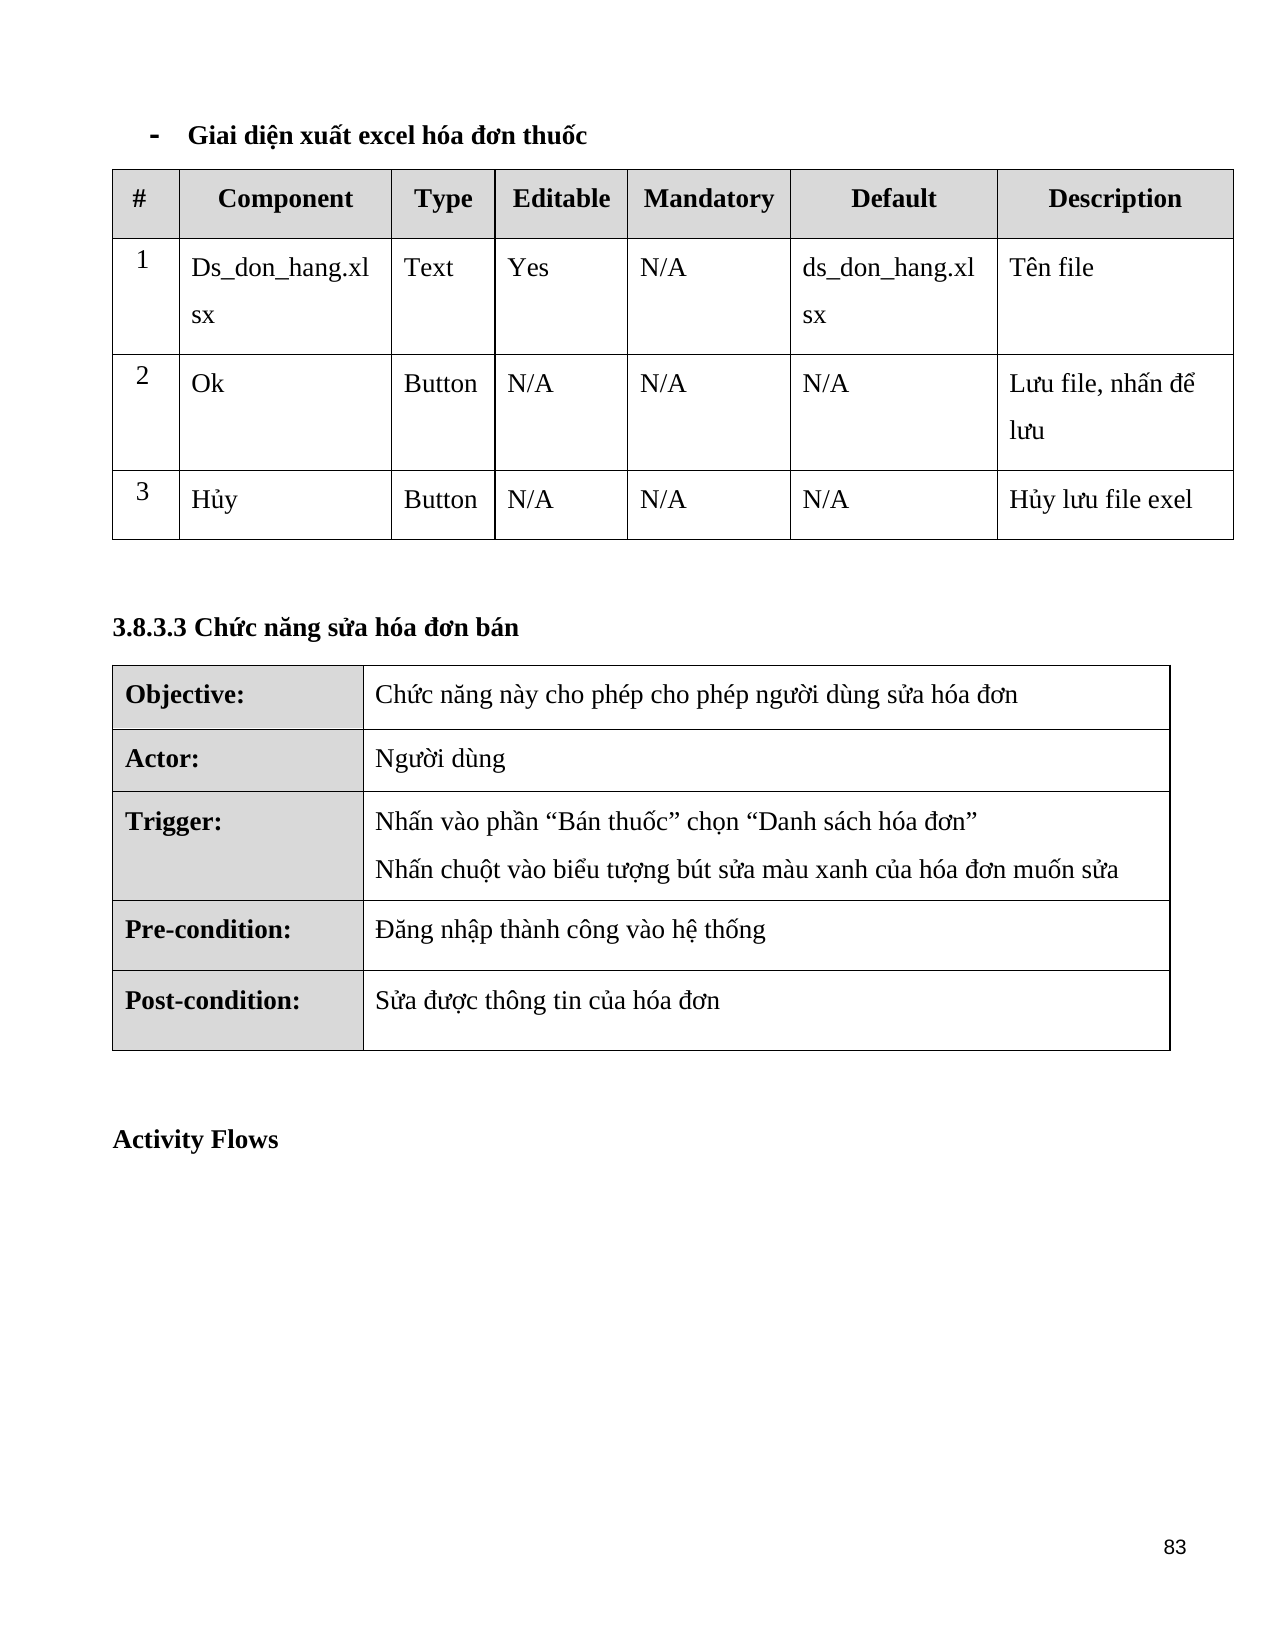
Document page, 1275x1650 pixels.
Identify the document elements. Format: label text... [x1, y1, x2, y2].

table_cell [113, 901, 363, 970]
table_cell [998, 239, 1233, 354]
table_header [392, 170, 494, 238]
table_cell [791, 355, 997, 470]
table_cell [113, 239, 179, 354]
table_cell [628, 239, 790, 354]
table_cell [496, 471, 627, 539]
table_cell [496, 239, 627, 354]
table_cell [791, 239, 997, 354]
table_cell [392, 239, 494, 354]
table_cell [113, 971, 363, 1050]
list Giai diện xuất excel hóa đơn thuốc [150, 119, 1186, 150]
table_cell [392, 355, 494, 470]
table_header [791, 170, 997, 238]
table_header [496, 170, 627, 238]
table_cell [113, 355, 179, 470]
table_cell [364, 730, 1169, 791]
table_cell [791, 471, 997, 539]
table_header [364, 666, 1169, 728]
subtitle Chức năng sửa hóa đơn bán [112, 612, 1186, 643]
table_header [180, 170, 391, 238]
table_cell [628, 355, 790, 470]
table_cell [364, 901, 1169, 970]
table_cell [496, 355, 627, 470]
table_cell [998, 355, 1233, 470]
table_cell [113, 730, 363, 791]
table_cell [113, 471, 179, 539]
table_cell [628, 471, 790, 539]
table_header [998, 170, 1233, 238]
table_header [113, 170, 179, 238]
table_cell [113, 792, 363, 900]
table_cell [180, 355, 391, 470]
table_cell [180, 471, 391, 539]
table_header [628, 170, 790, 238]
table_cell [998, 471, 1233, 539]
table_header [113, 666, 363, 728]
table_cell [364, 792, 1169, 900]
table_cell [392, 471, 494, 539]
text Activity Flows [112, 1123, 1186, 1154]
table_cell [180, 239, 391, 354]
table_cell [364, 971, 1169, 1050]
